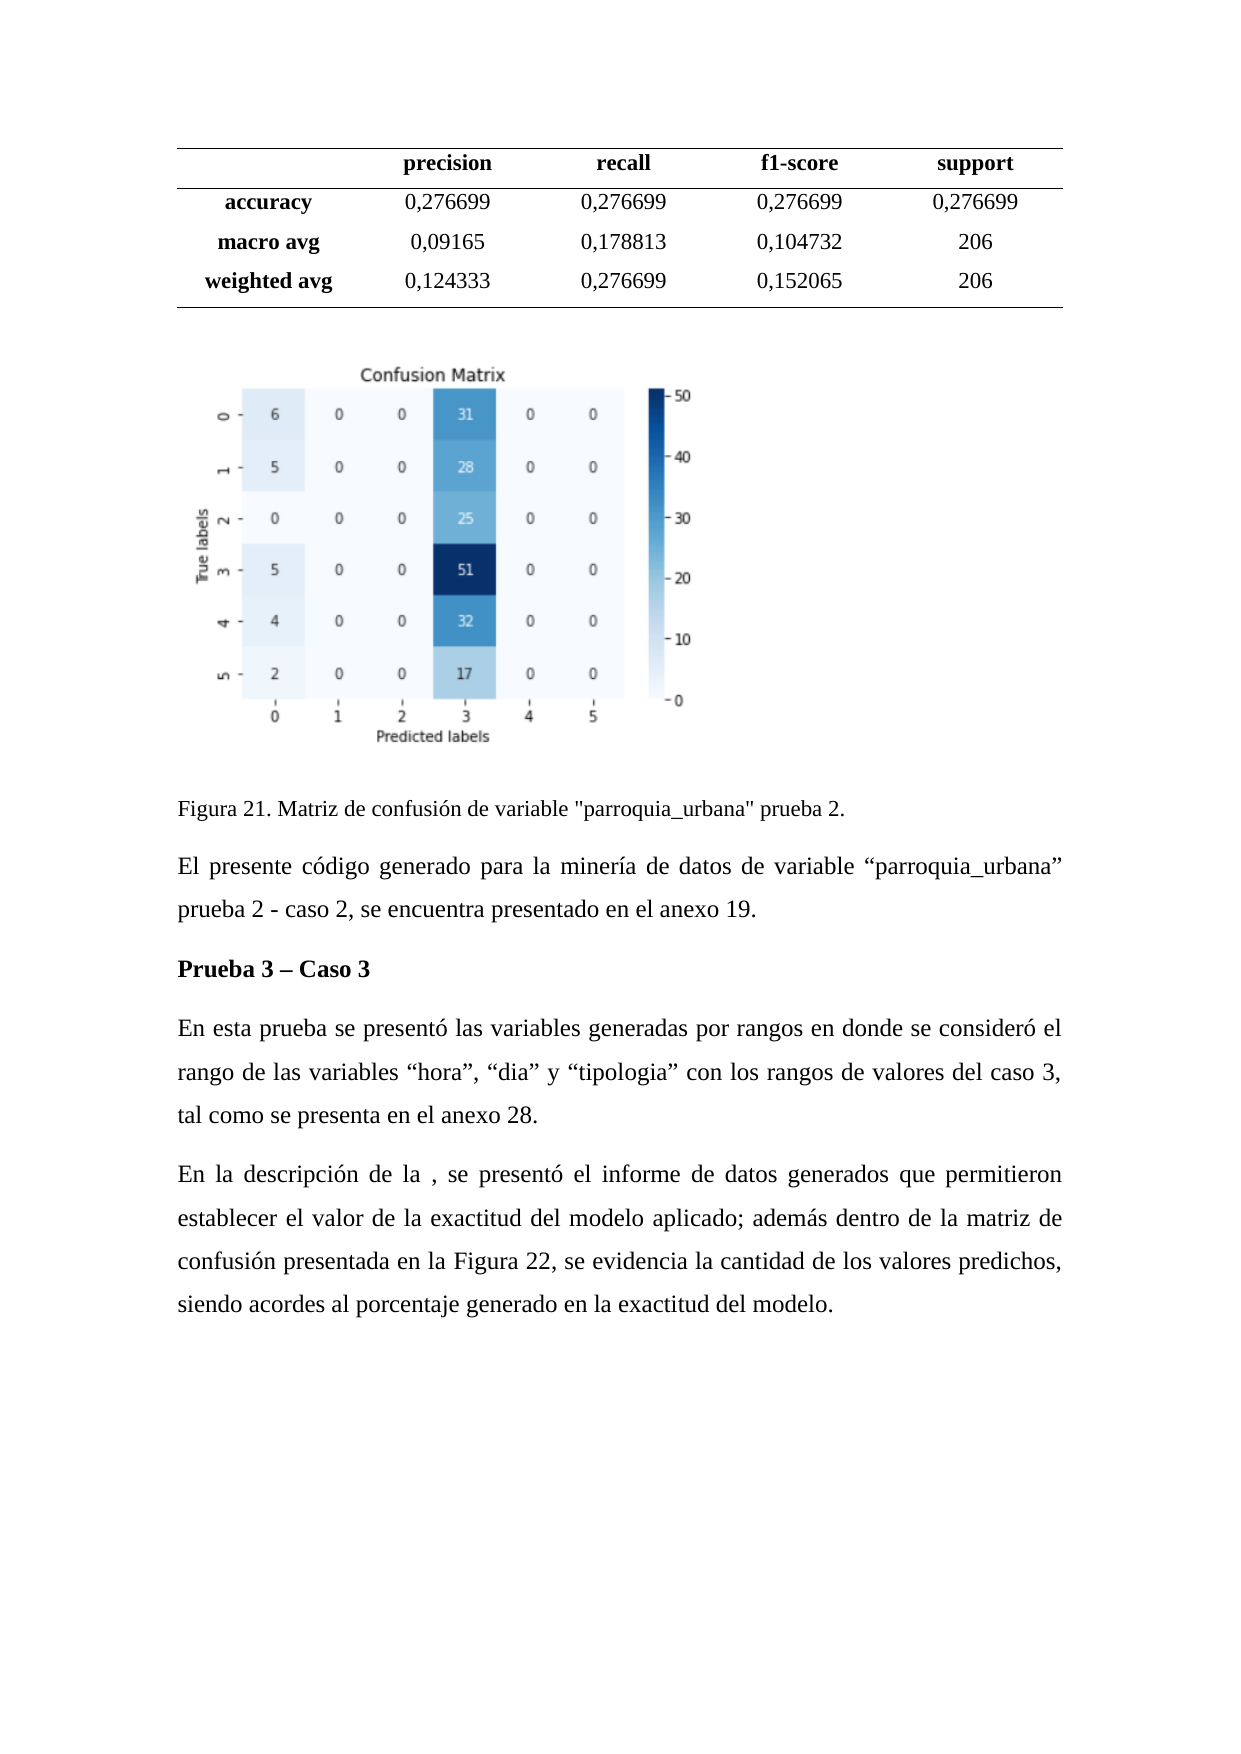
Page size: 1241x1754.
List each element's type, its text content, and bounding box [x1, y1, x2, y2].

table_cell accuracy [177, 189, 359, 228]
table_header precision [360, 149, 536, 188]
table_cell 0,178813 [536, 228, 711, 267]
text Figura 21. Matriz de confusión de variable "parroquia_urbana" prueba 2. [177, 795, 1063, 821]
table_cell 0,09165 [360, 228, 536, 267]
text En esta prueba se presentó las variables generadas por rangos en donde se consideró el rango de las variables “hora”, “dia” y “tipologia” con los rangos de valores del caso 3, tal como se presenta en el anexo 28. [177, 1013, 1063, 1128]
table_cell 0,276699 [536, 267, 711, 307]
table_header [177, 149, 359, 188]
table_header support [888, 149, 1063, 188]
text El presente código generado para la minería de datos de variable “parroquia_urbana” prueba 2 - caso 2, se encuentra presentado en el anexo 19. [177, 851, 1063, 923]
table_cell 0,152065 [711, 267, 887, 307]
table_cell weighted avg [177, 267, 359, 307]
table_cell macro avg [177, 228, 359, 267]
table_cell 0,276699 [888, 189, 1063, 228]
table_cell 0,104732 [711, 228, 887, 267]
table_cell 0,276699 [536, 189, 711, 228]
table_header recall [536, 149, 711, 188]
text En la descripción de la Tabla 15. Exactitud y precisión del modelo de predicción de variable "parroquia_urbana” prueba 3., se presentó el informe de datos generados que permitieron establecer el valor de la exactitud del modelo aplicado; además dentro de la matriz de confusión presentada en la Figura 22, se evidencia la cantidad de los valores predichos, siendo acordes al porcentaje generado en la exactitud del modelo. [177, 1159, 1063, 1318]
table_cell 206 [888, 267, 1063, 307]
table_cell 0,276699 [360, 189, 536, 228]
table_cell 0,124333 [360, 267, 536, 307]
text Prueba 3 – Caso 3 [177, 954, 1063, 982]
picture [177, 363, 694, 764]
table_header f1-score [711, 149, 887, 188]
table_cell 0,276699 [711, 189, 887, 228]
table_cell 206 [888, 228, 1063, 267]
